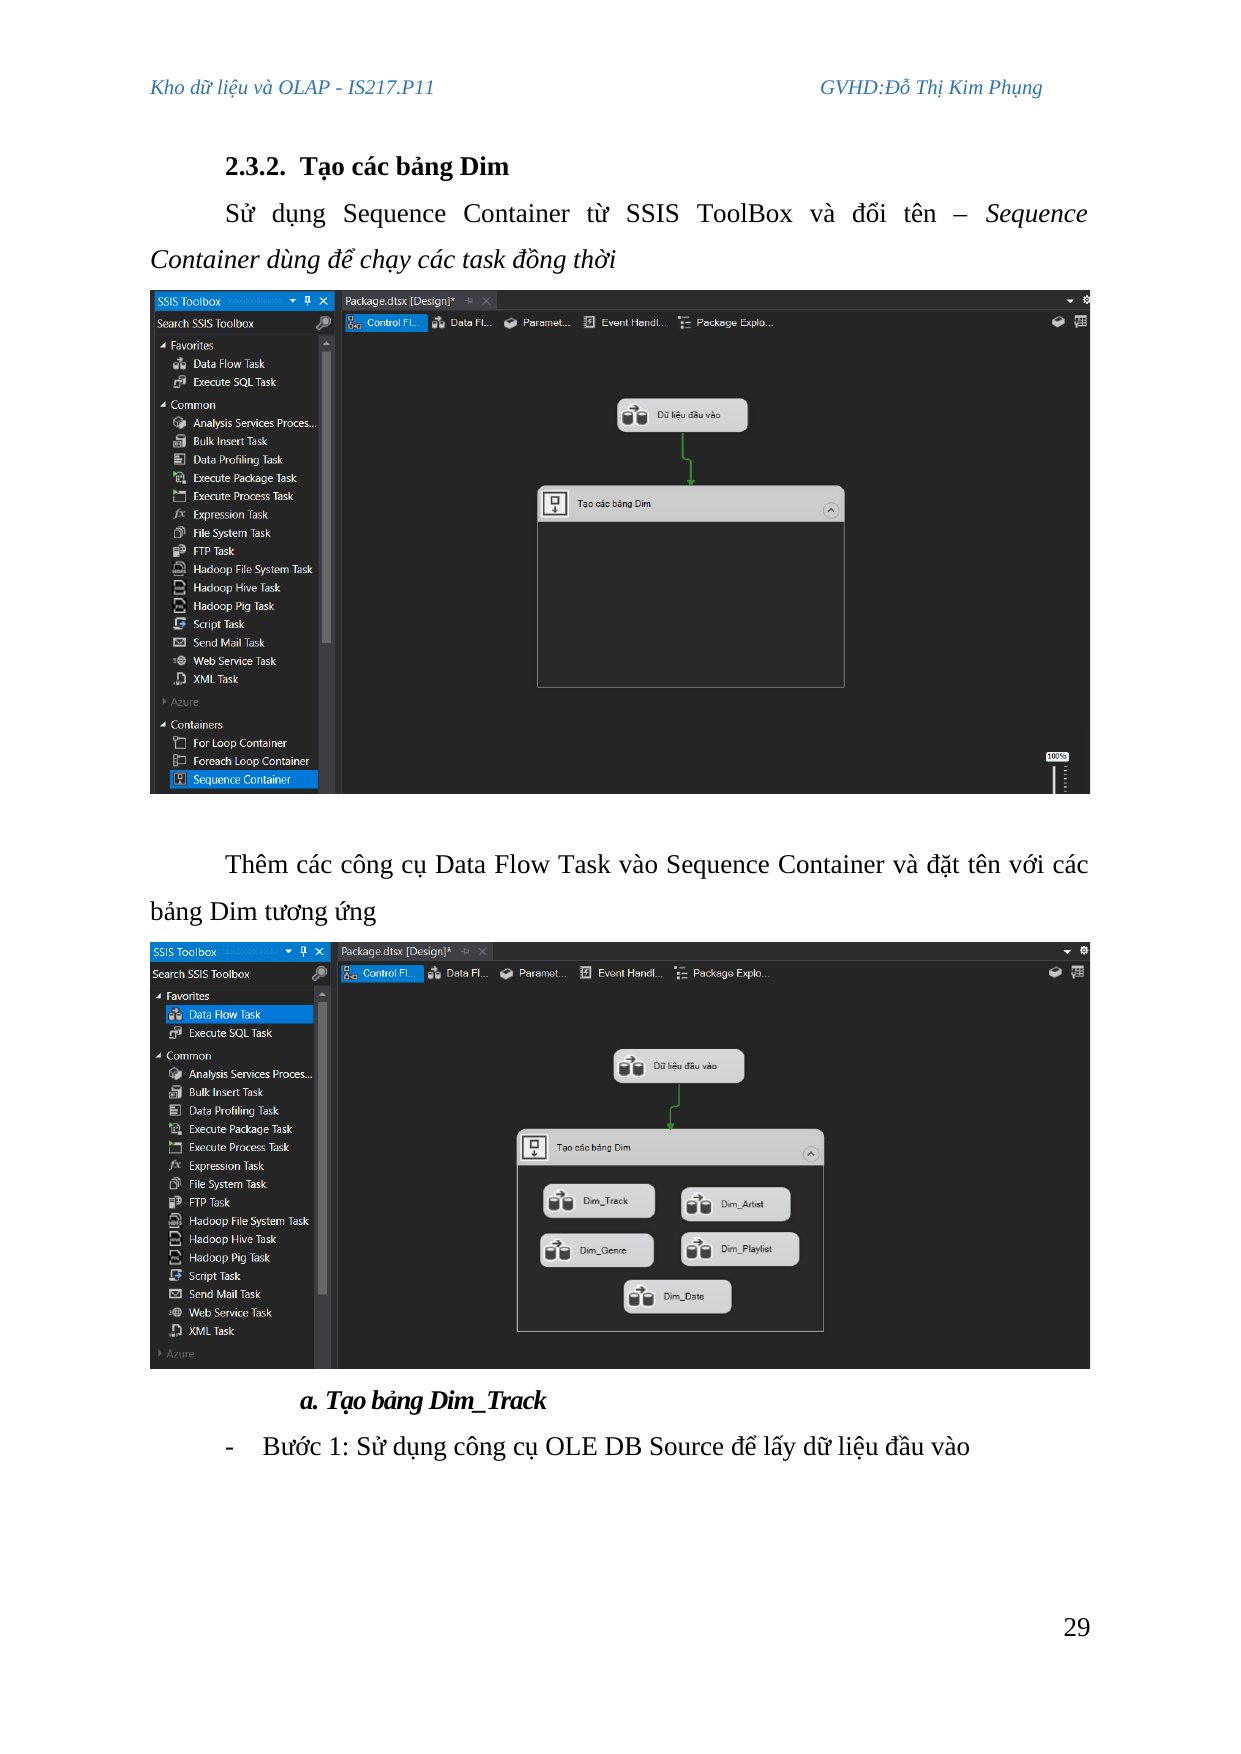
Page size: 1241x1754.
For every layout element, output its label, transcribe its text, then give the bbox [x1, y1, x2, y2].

text Thêm các công cụ Data Flow Task vào Sequence Container và đặt tên với các bảng Dim tương ứng [150, 849, 1090, 926]
picture [150, 942, 1091, 1369]
title Tạo bảng Dim_Track [300, 1384, 1090, 1415]
subtitle Tạo các bảng Dim [150, 150, 1090, 181]
list Bước 1: Sử dụng công cụ OLE DB Source để lấy dữ liệu đầu vào [225, 1430, 1090, 1462]
text Sử dụng Sequence Container từ SSIS ToolBox và đổi tên – Sequence Container dùng để chạy các task đồng thời [150, 197, 1090, 274]
picture [150, 290, 1091, 794]
